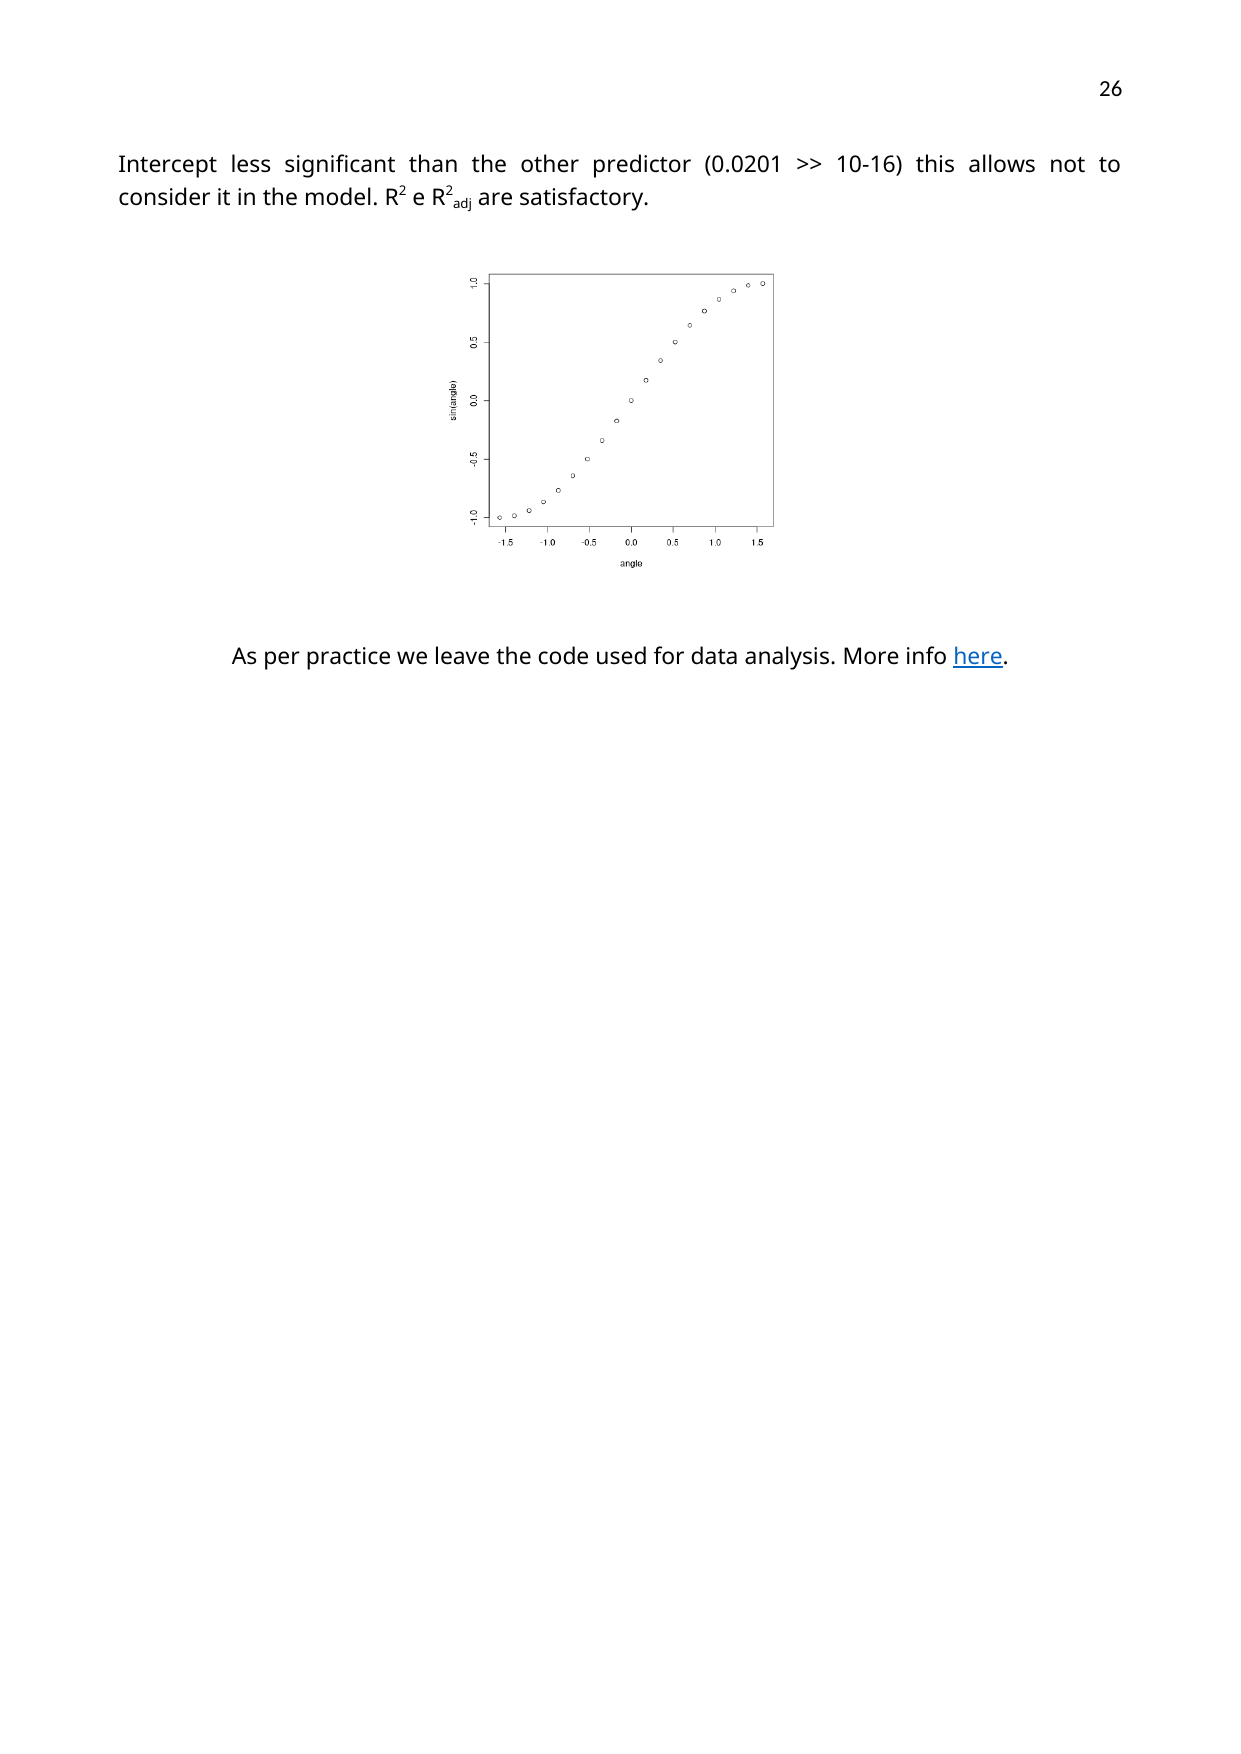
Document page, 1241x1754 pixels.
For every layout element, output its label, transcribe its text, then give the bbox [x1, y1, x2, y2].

picture [446, 231, 795, 580]
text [118, 148, 1122, 213]
text As per practice we leave the code used for data analysis. More info here. [118, 640, 1122, 671]
